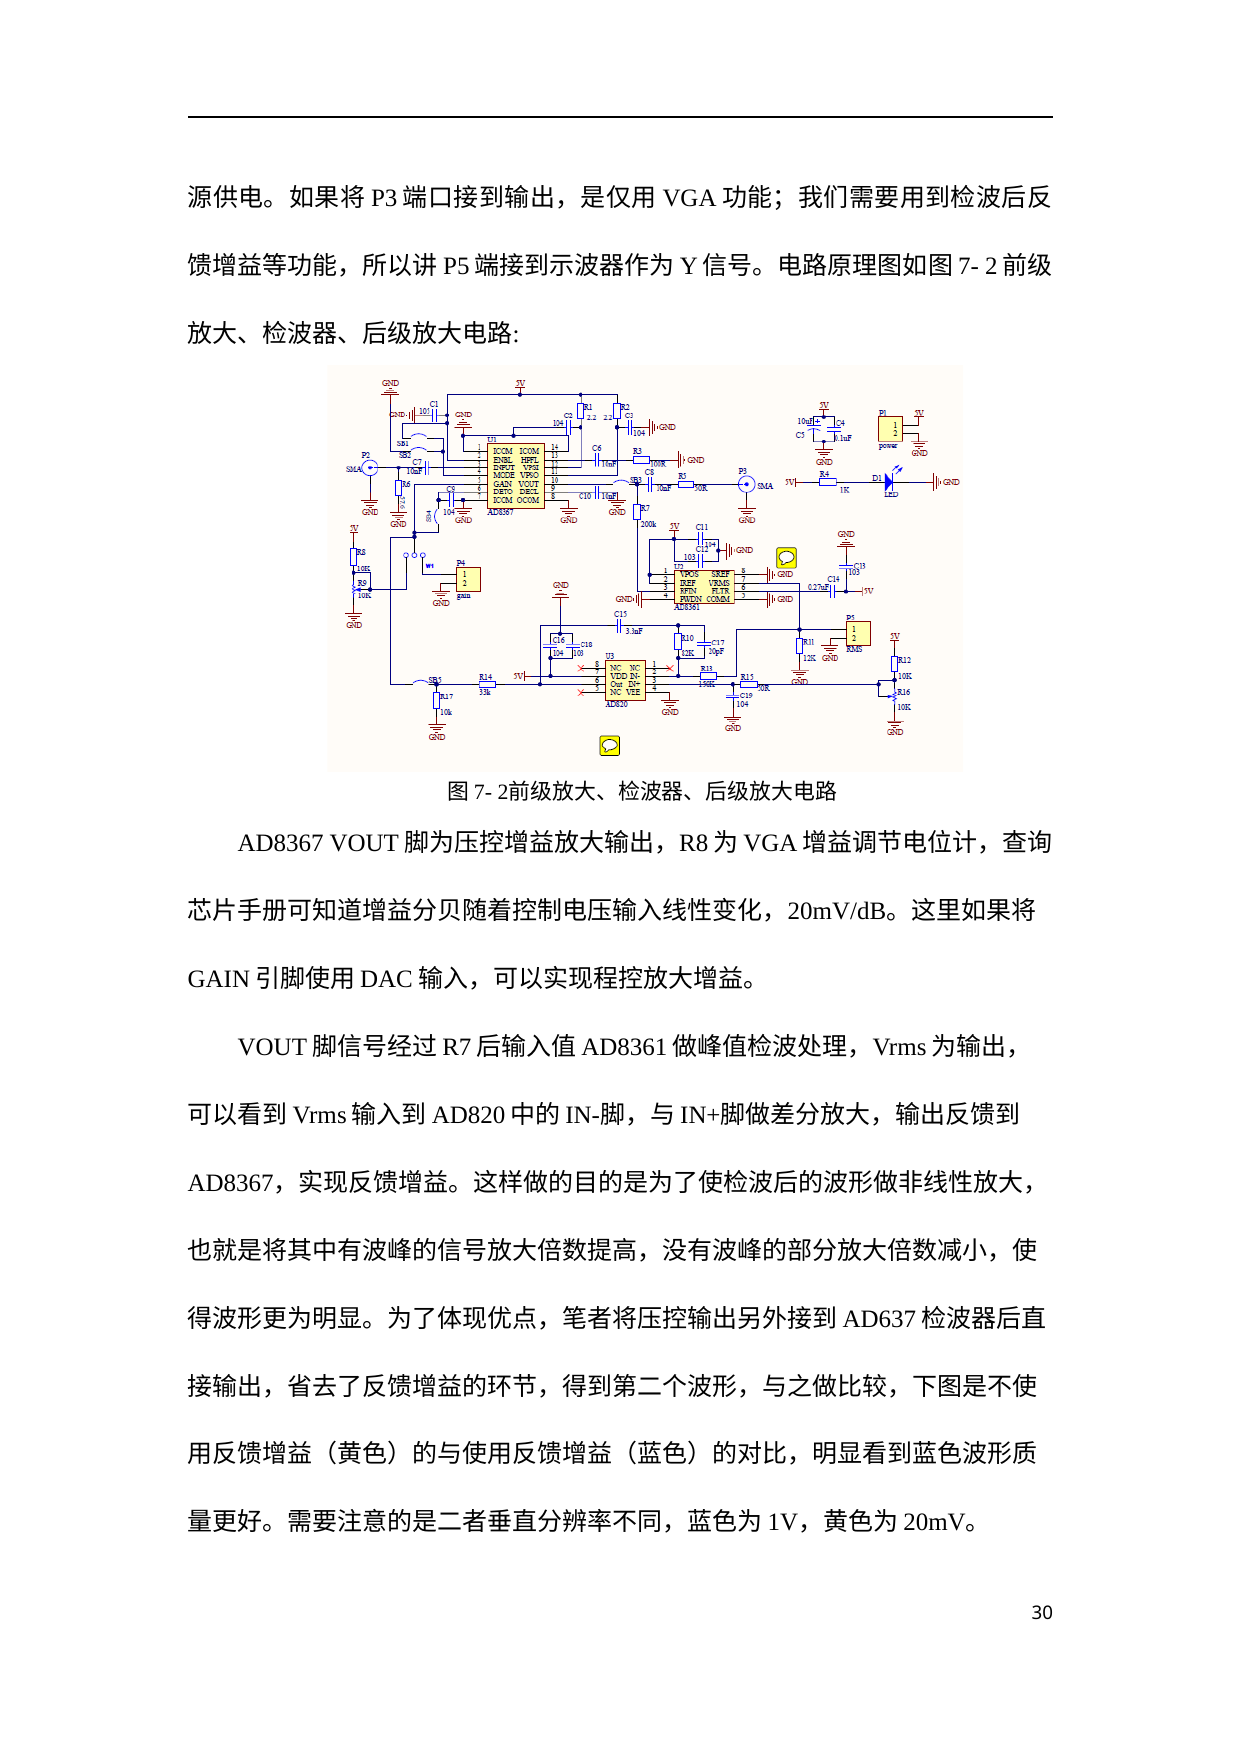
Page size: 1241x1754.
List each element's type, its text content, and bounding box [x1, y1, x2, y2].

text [187, 162, 1053, 365]
text 图7- 2前级放大、检波器、后级放大电路 [187, 773, 1053, 807]
text AD8367 VOUT脚为压控增益放大输出，R8为VGA增益调节电位计，查询芯片手册可知道增益分贝随着控制电压输入线性变化，20mV/dB。这里如果将GAIN引脚使用DAC输入，可以实现程控放大增益。 [187, 807, 1053, 1011]
picture [327, 365, 964, 772]
text VOUT脚信号经过R7后输入值AD8361做峰值检波处理，Vrms为输出，可以看到Vrms输入到AD820中的IN-脚，与IN+脚做差分放大，输出反馈到AD8367，实现反馈增益。这样做的目的是为了使检波后的波形做非线性放大，也就是将其中有波峰的信号放大倍数提高，没有波峰的部分放大倍数减小，使得波形更为明显。为了体现优点，笔者将压控输出另外接到AD637检波器后直接输出，省去了反馈增益的环节，得到第二个波形，与之做比较，下图是不使用反馈增益（黄色）的与使用反馈增益（蓝色）的对比，明显看到蓝色波形质量更好。需要注意的是二者垂直分辨率不同，蓝色为1V，黄色为20mV。 [187, 1011, 1053, 1554]
